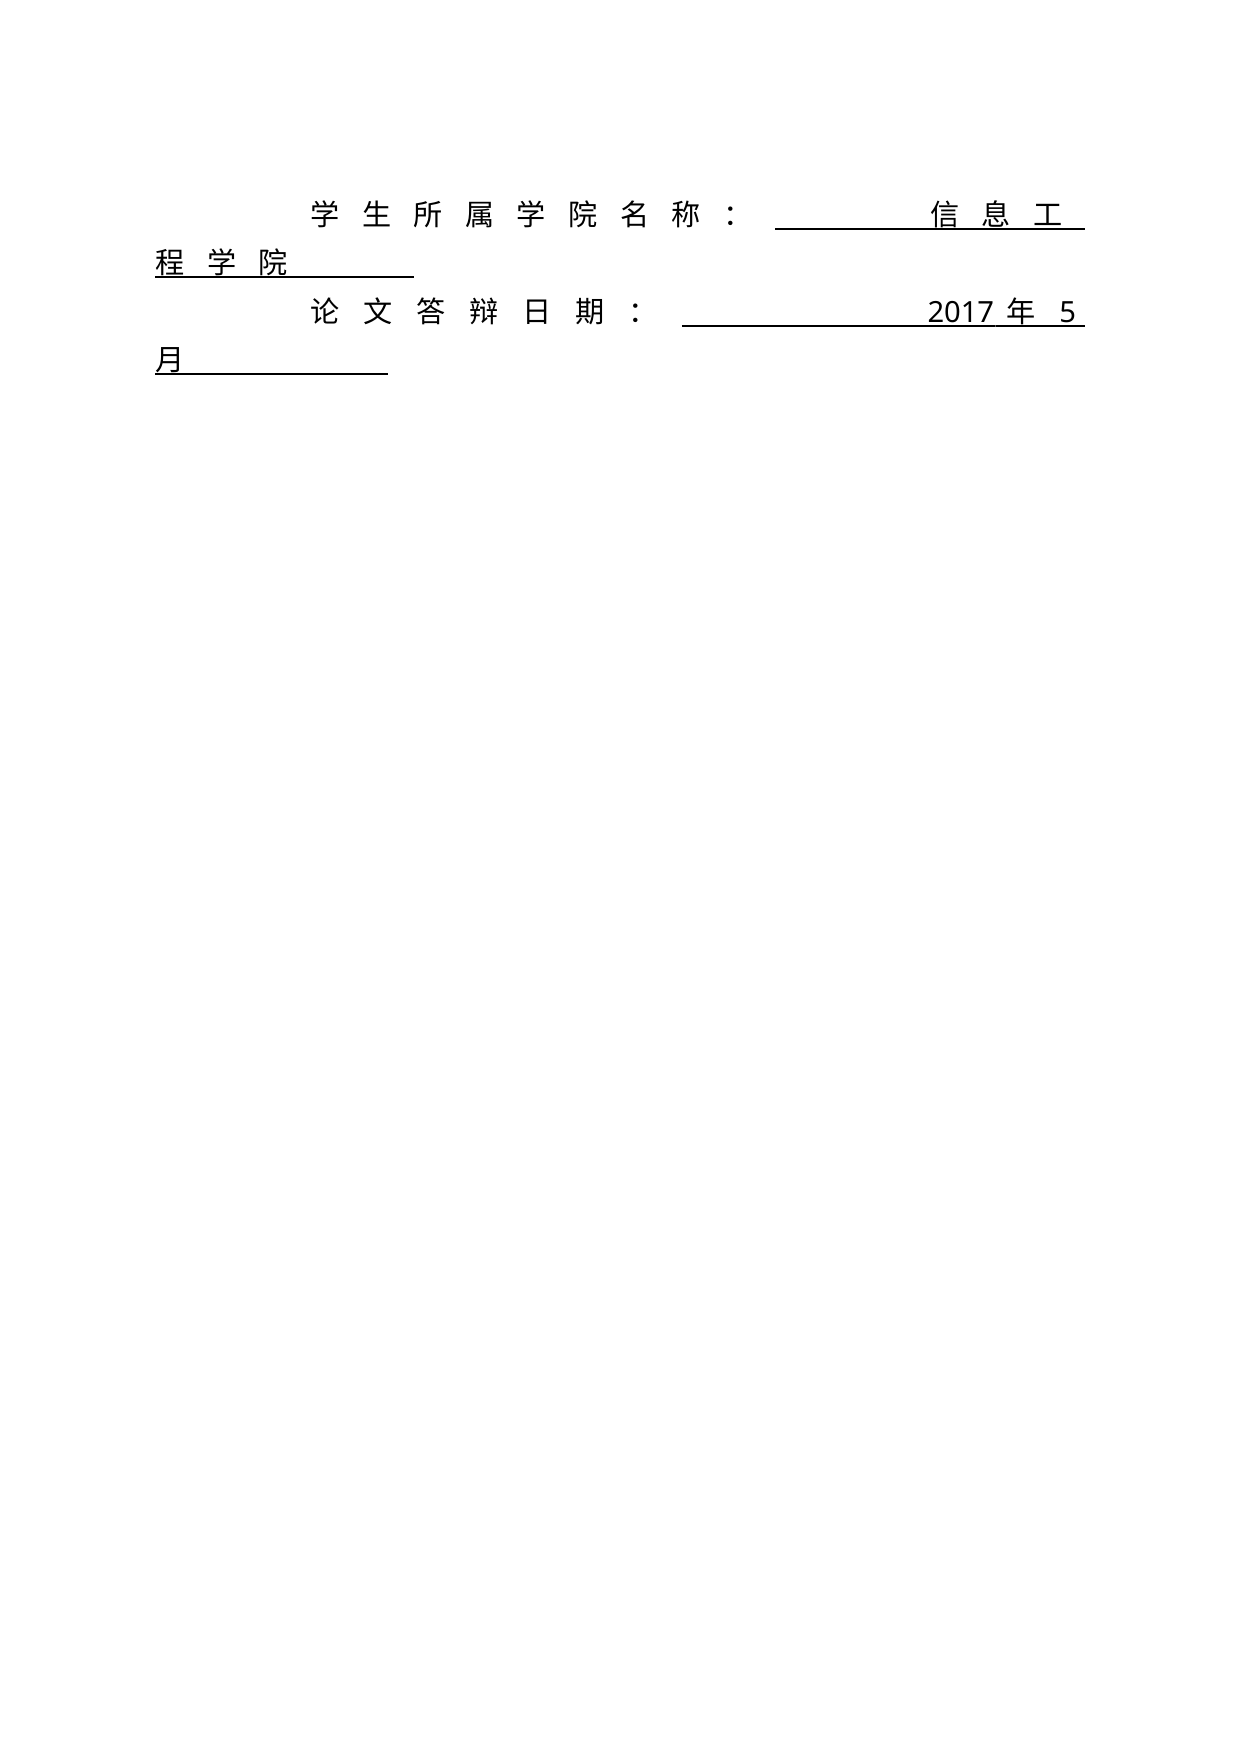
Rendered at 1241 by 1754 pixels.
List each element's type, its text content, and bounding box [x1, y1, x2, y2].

text 论文答辩日期： 2017年5月 [155, 285, 1085, 382]
text 学生所属学院名称： 信息工程学院 [155, 189, 1085, 285]
